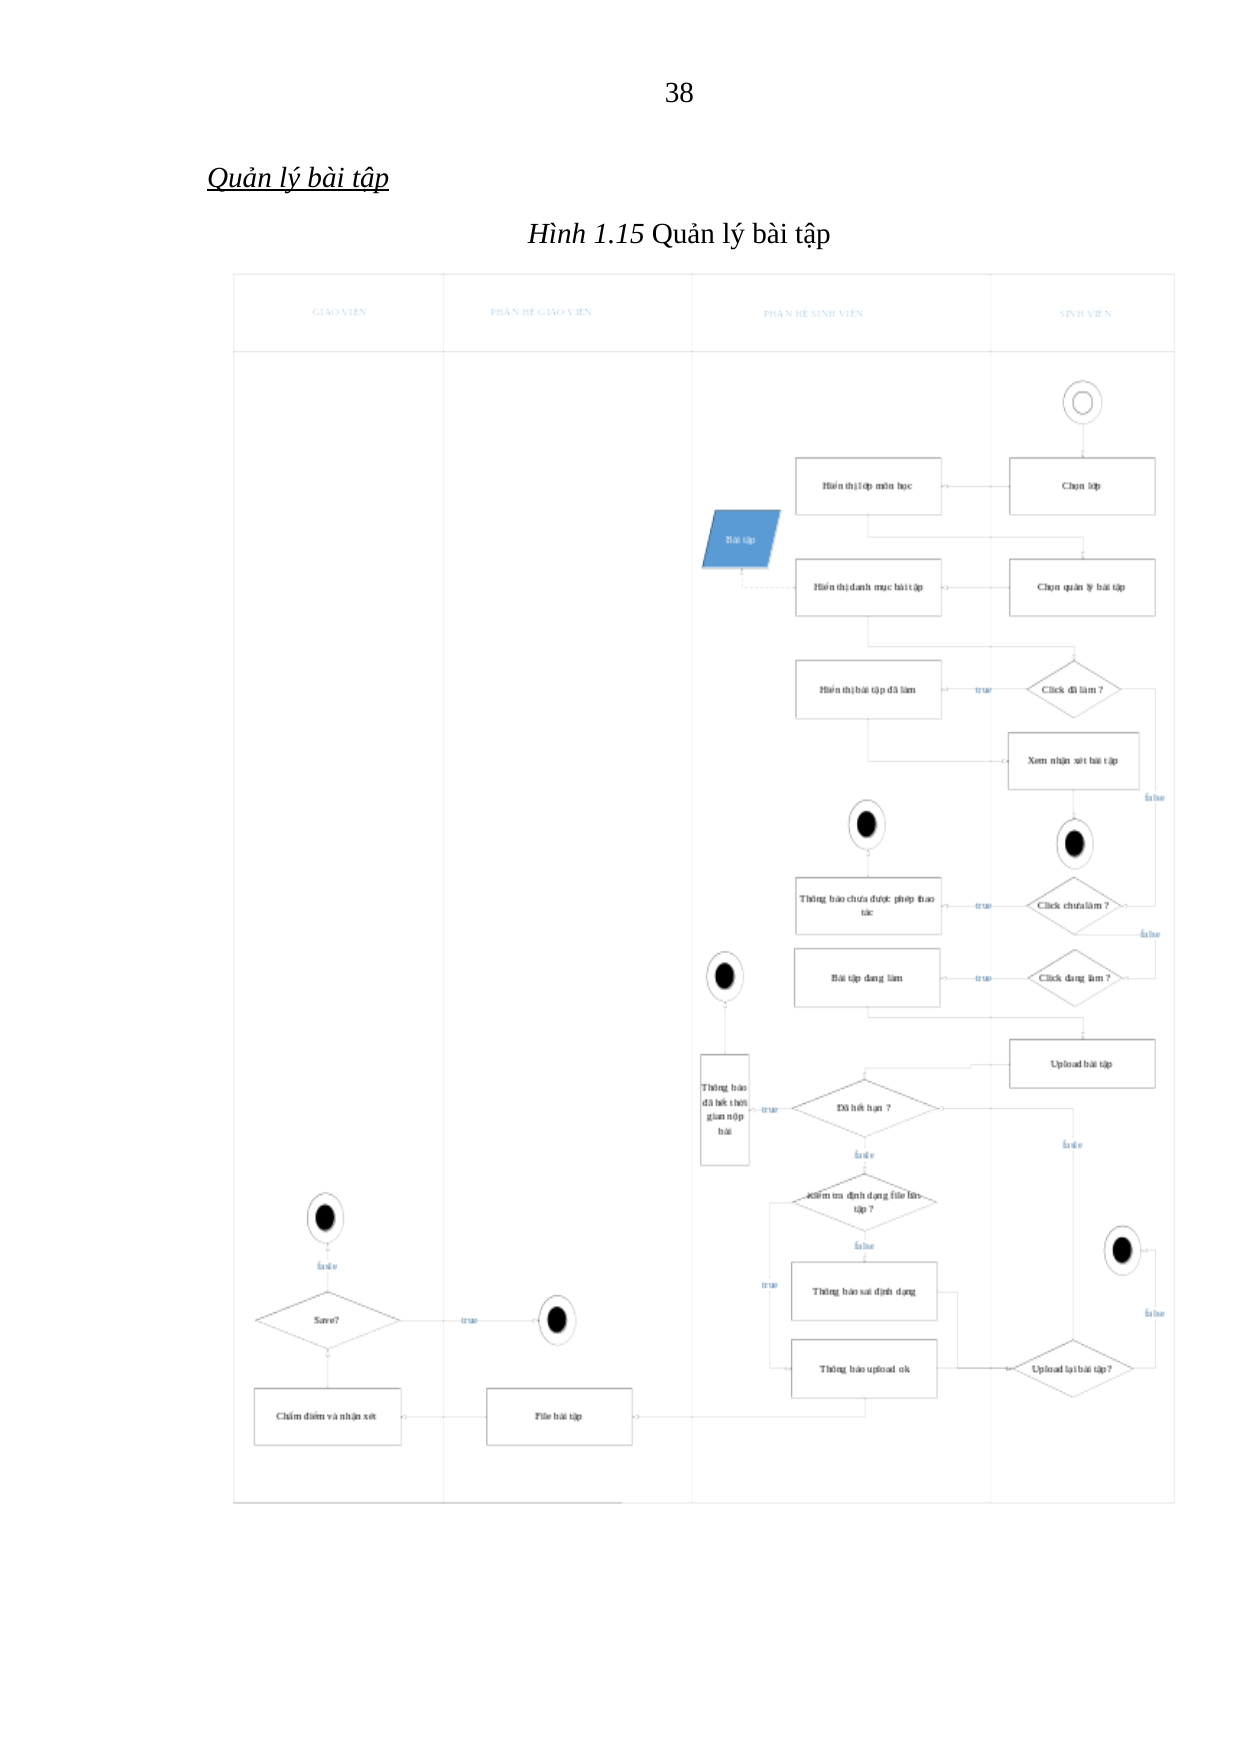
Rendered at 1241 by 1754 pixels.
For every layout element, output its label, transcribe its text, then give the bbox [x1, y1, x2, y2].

text Hình 1.15 Quản lý bài tập [207, 216, 1152, 250]
text Quản lý bài tập [207, 160, 1152, 194]
